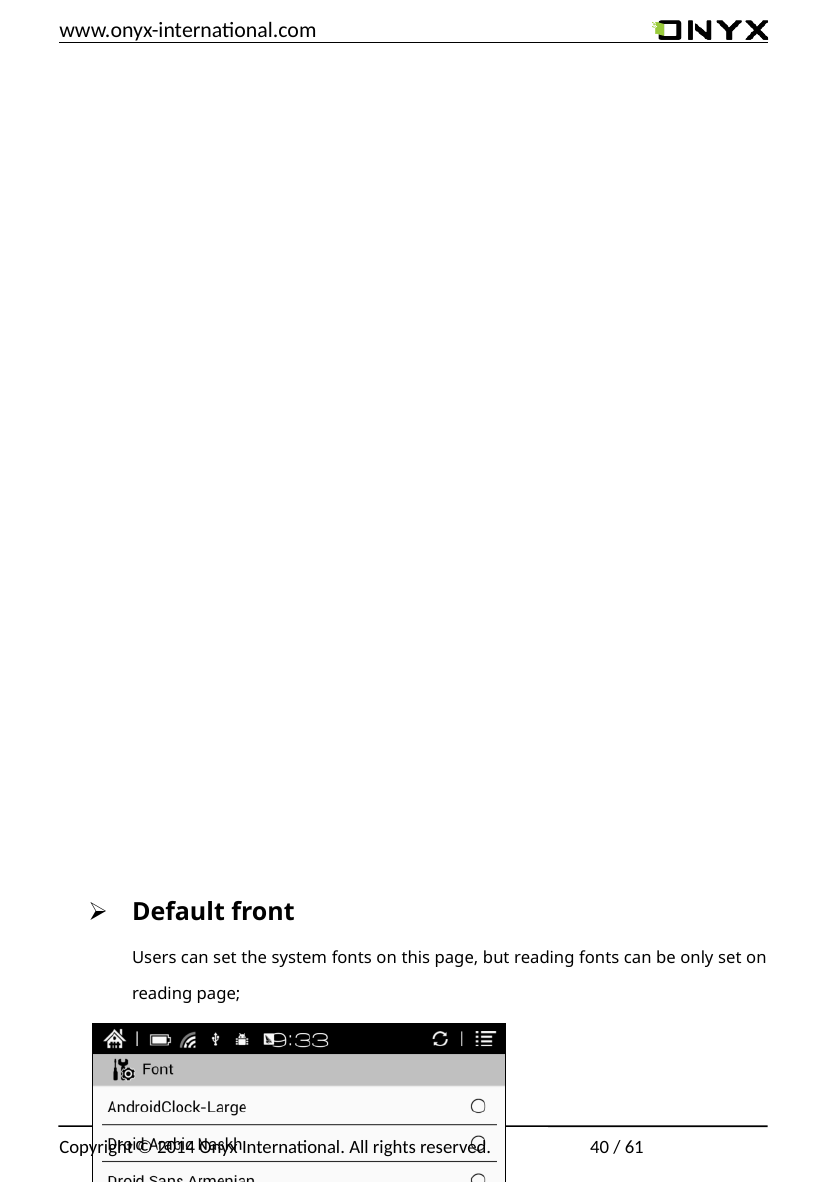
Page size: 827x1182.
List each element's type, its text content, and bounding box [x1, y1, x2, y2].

picture [652, 20, 769, 40]
picture [93, 1024, 505, 1182]
list Users can set the system fonts on this page, but reading fonts can be only set on reading page; [132, 942, 768, 1009]
list Default front [88, 879, 768, 942]
